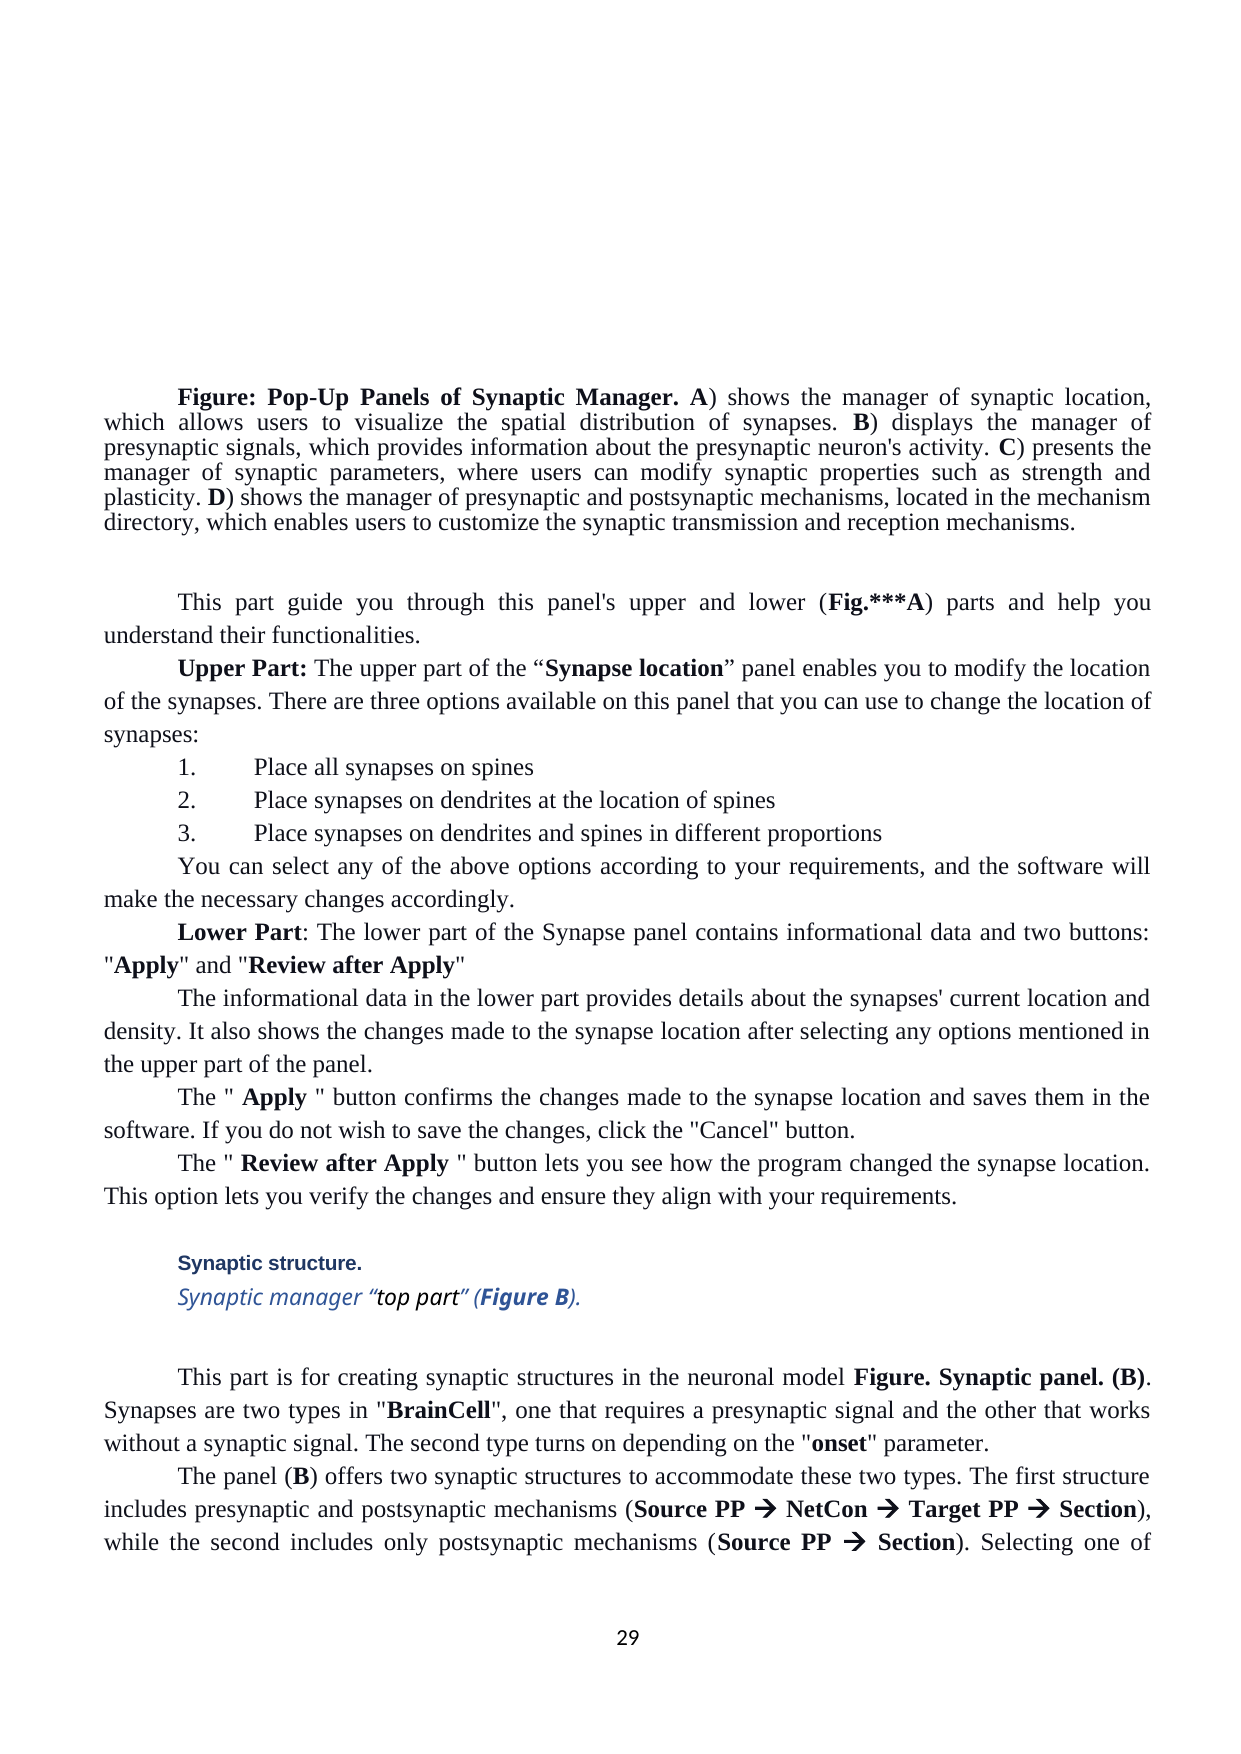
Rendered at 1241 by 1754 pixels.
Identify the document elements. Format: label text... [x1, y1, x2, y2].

list Place synapses on dendrites and spines in different proportions [103, 818, 1152, 847]
list Place synapses on dendrites at the location of spines [103, 785, 1152, 813]
text Lower Part: The lower part of the Synapse panel contains informational data and two buttons: "Apply" and "Review after Apply" [103, 917, 1152, 979]
subtitle Synaptic manager “top part” (Figure B). [103, 1281, 1152, 1312]
text This part is for creating synaptic structures in the neuronal model Figure. Synaptic panel. (B). Synapses are two types in "BrainCell", one that requires a presynaptic signal and the other that works without a synaptic signal. The second type turns on depending on the "onset" parameter. [103, 1362, 1152, 1457]
text You can select any of the above options according to your requirements, and the software will make the necessary changes accordingly. [103, 851, 1152, 913]
text This part guide you through this panel's upper and lower (Fig.***A) parts and help you understand their functionalities. [103, 587, 1152, 648]
text Figure: Pop-Up Panels of Synaptic Manager. A) shows the manager of synaptic location, which allows users to visualize the spatial distribution of synapses. B) displays the manager of presynaptic signals, which provides information about the presynaptic neuron's activity. C) presents the manager of synaptic parameters, where users can modify synaptic properties such as strength and plasticity. D) shows the manager of presynaptic and postsynaptic mechanisms, located in the mechanism directory, which enables users to customize the synaptic transmission and reception mechanisms. [103, 385, 1152, 535]
text The " Apply " button confirms the changes made to the synapse location and saves them in the software. If you do not wish to save the changes, click the "Cancel" button. [103, 1082, 1152, 1144]
text The " Review after Apply " button lets you see how the program changed the synapse location. This option lets you verify the changes and ensure they align with your requirements. [103, 1148, 1152, 1210]
subtitle Synaptic structure. [103, 1251, 1152, 1275]
text The informational data in the lower part provides details about the synapses' current location and density. It also shows the changes made to the synapse location after selecting any options mentioned in the upper part of the panel. [103, 983, 1152, 1078]
text Upper Part: The upper part of the “Synapse location” panel enables you to modify the location of the synapses. There are three options available on this panel that you can use to change the location of synapses: [103, 653, 1152, 747]
list Place all synapses on spines [103, 752, 1152, 781]
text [103, 1461, 1152, 1556]
